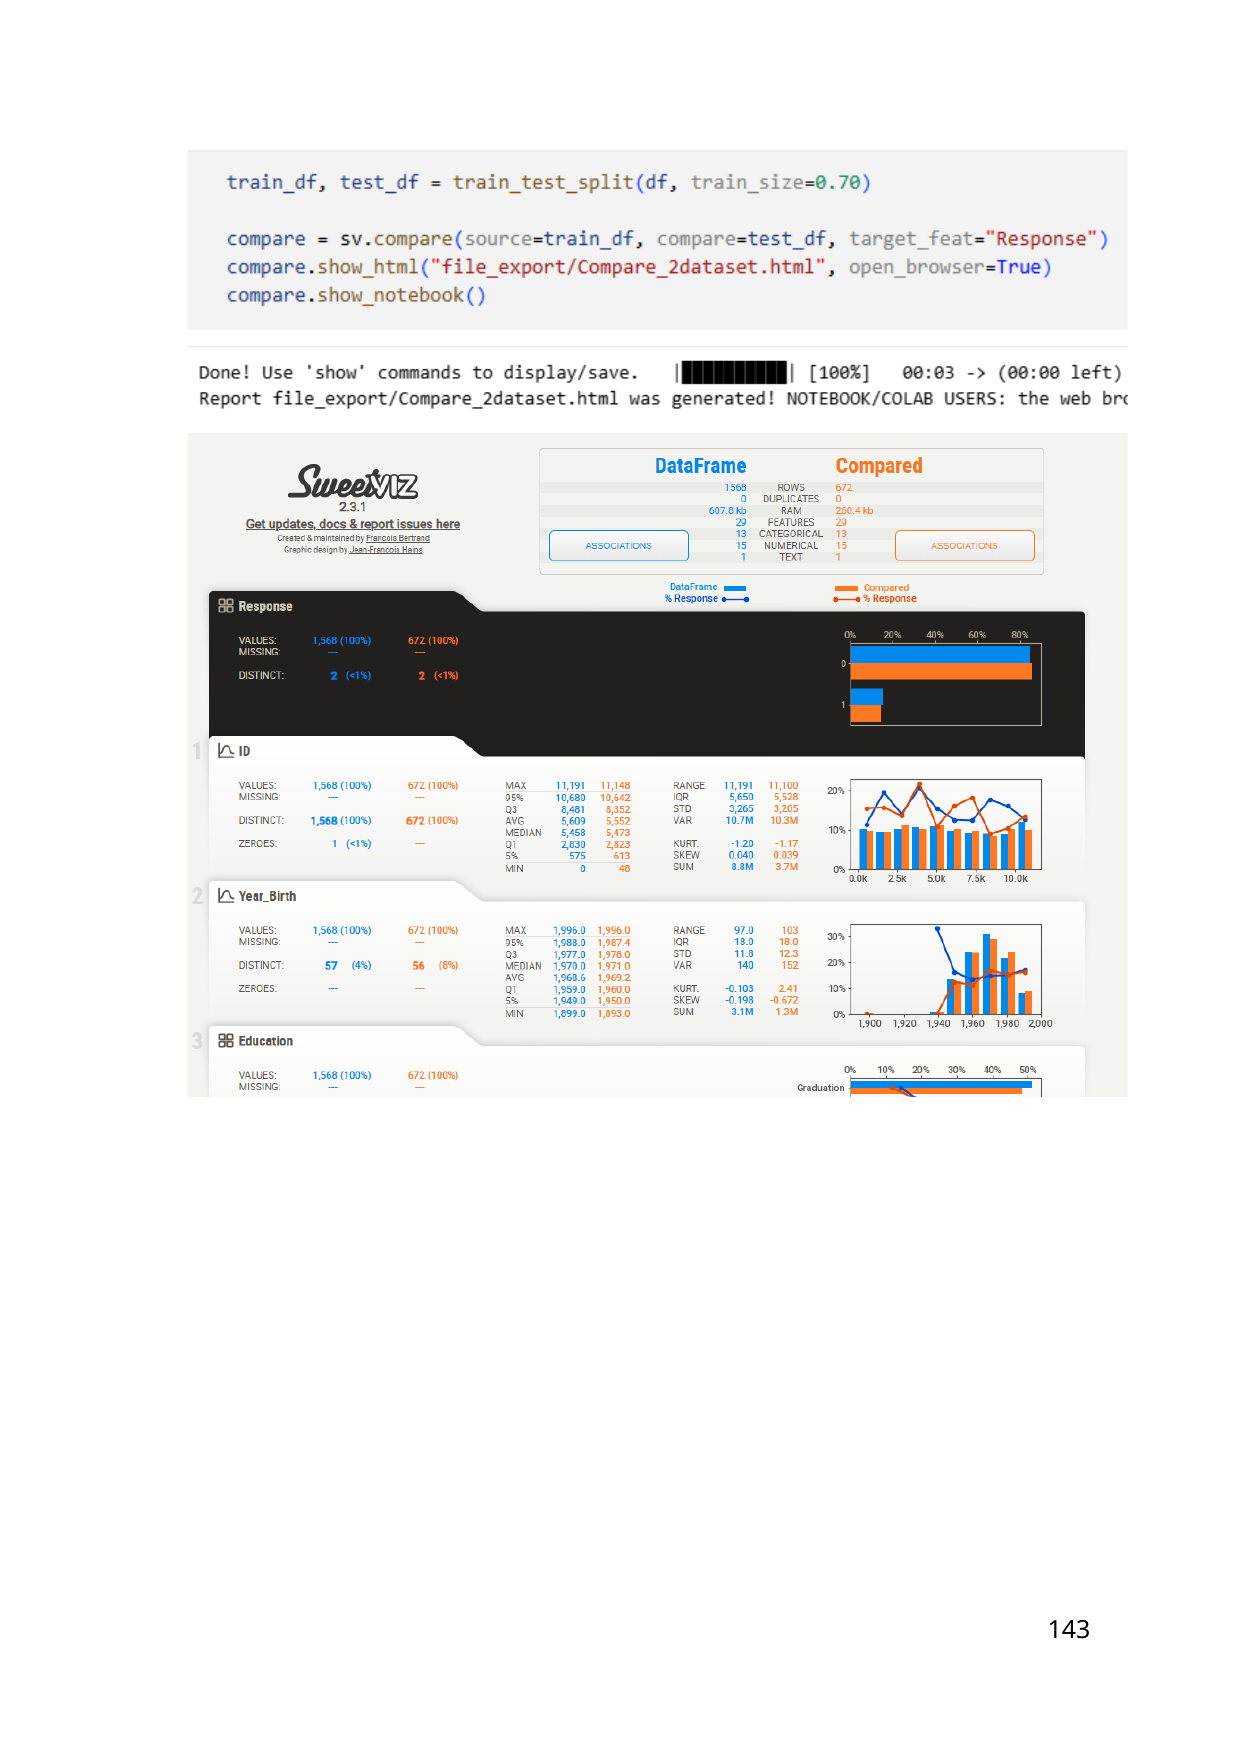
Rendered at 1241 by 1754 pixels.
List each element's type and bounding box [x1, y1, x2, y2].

picture [187, 346, 1128, 417]
picture [187, 150, 1128, 330]
picture [187, 433, 1128, 1097]
